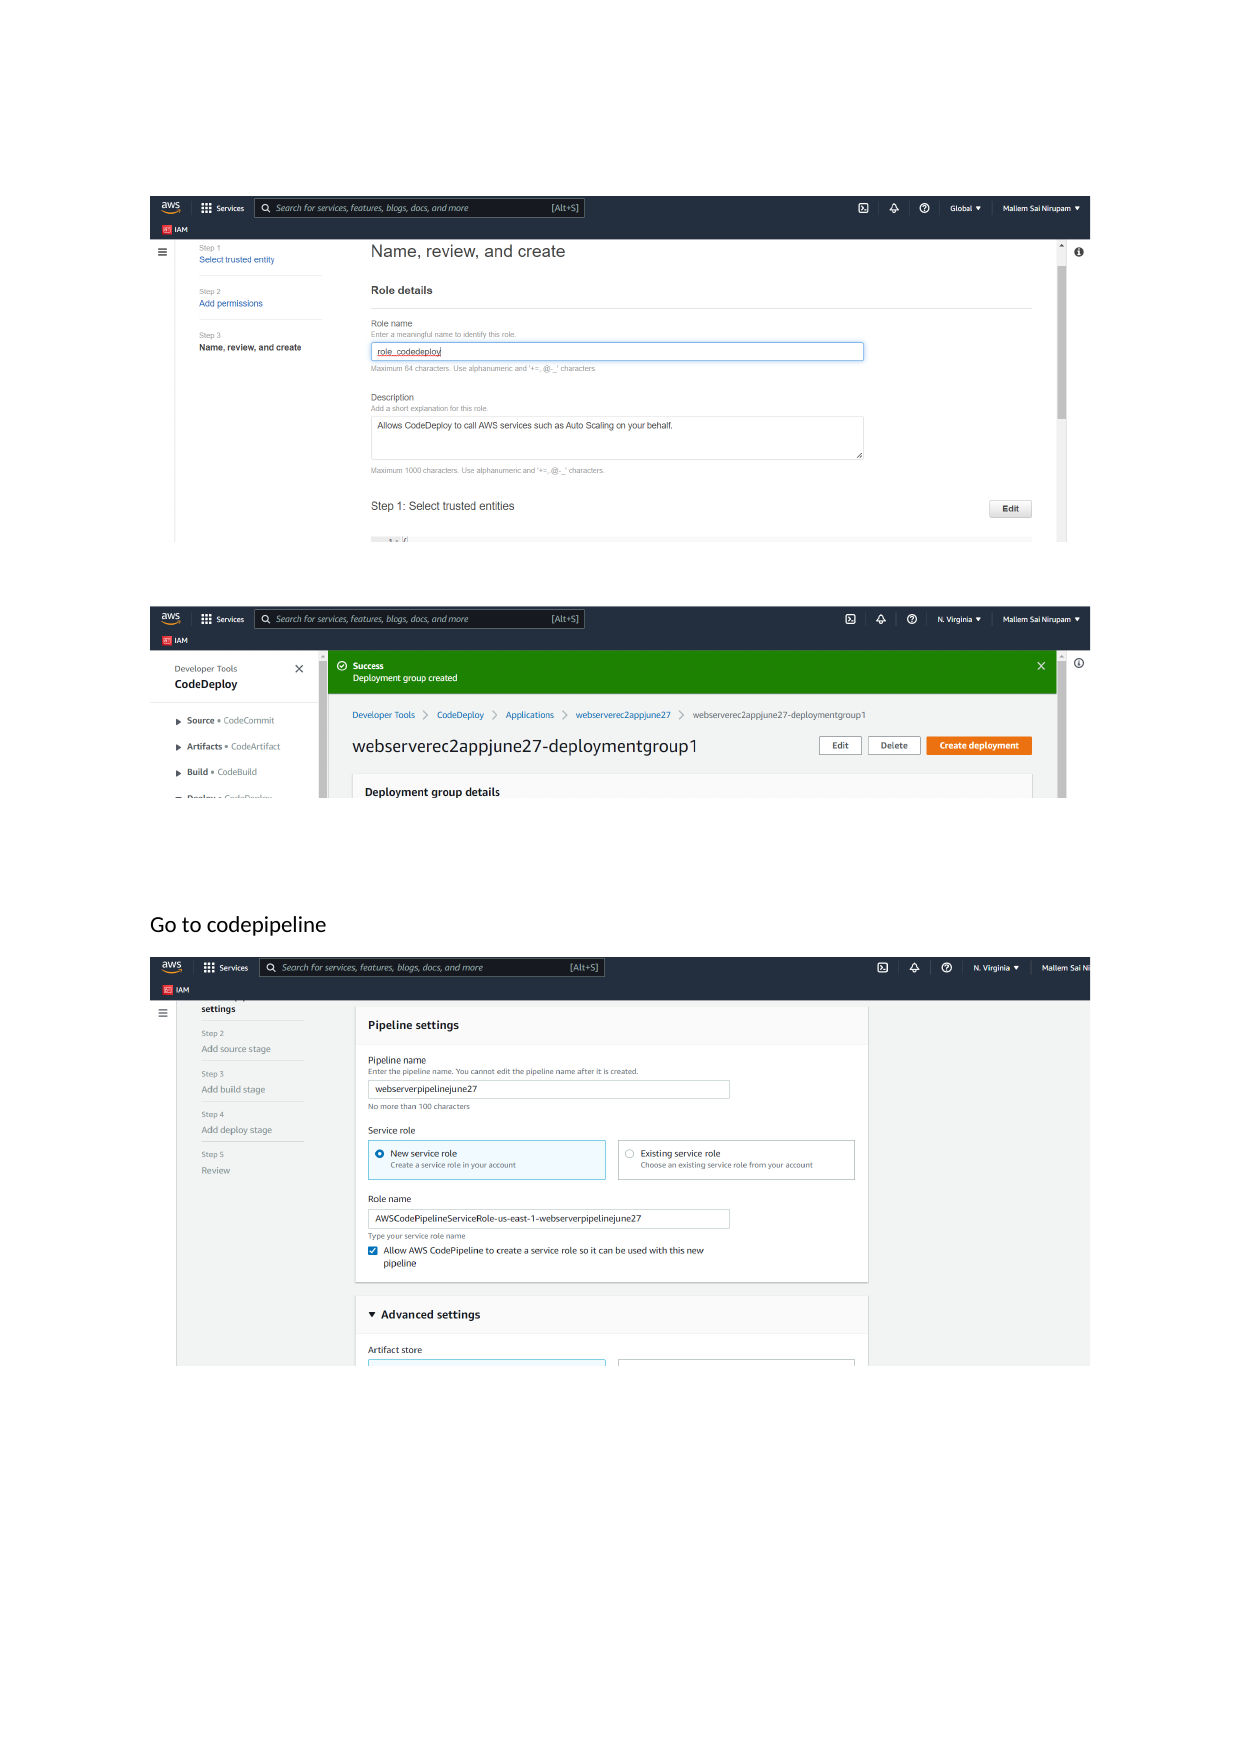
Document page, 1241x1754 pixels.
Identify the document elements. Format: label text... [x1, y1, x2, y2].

text Go to codepipeline [150, 910, 1090, 938]
picture [150, 957, 1091, 1366]
picture [150, 606, 1091, 798]
picture [150, 196, 1091, 542]
